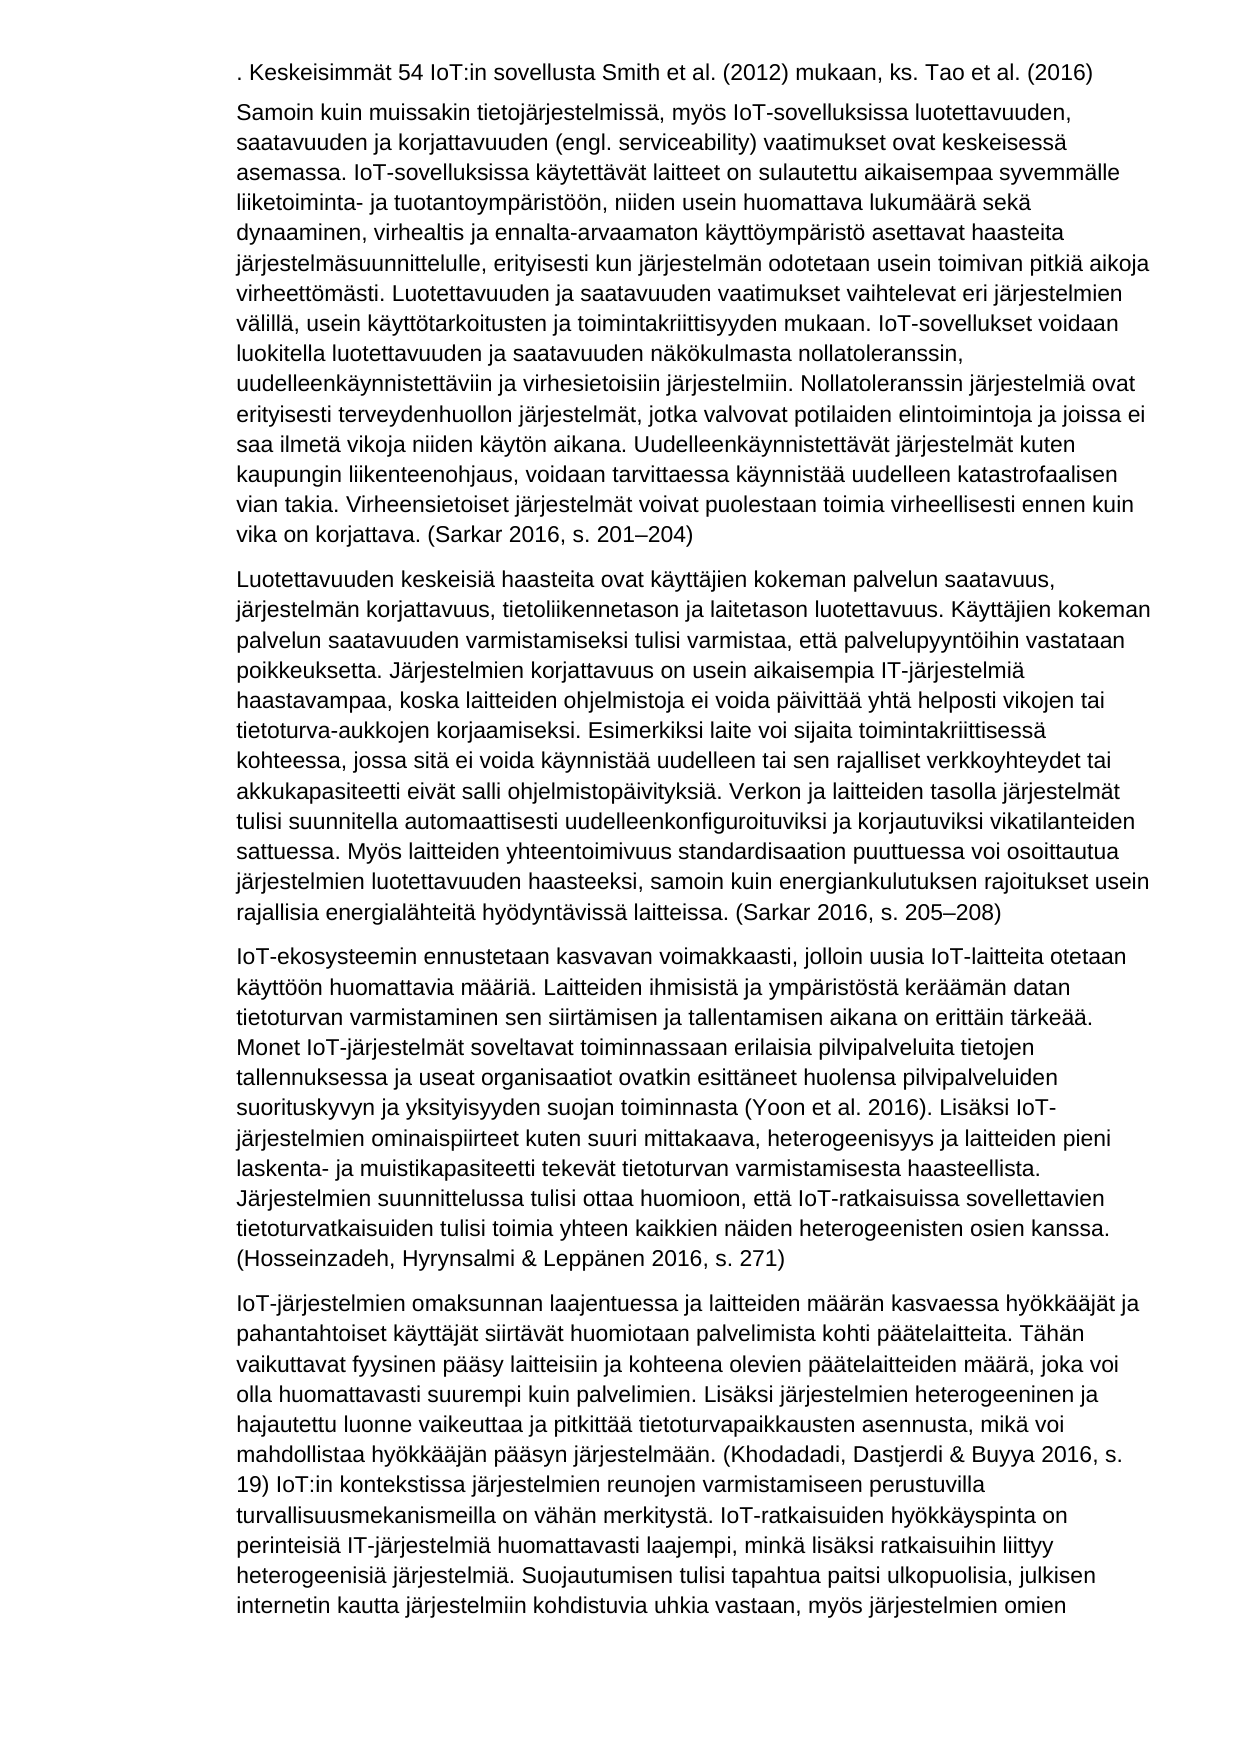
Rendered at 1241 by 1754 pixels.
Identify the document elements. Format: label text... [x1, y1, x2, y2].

text Samoin kuin muissakin tietojärjestelmissä, myös IoT-sovelluksissa luotettavuuden, saatavuuden ja korjattavuuden (engl. serviceability) vaatimukset ovat keskeisessä asemassa. IoT-sovelluksissa käytettävät laitteet on sulautettu aikaisempaa syvemmälle liiketoiminta- ja tuotantoympäristöön, niiden usein huomattava lukumäärä sekä dynaaminen, virhealtis ja ennalta-arvaamaton käyttöympäristö asettavat haasteita järjestelmäsuunnittelulle, erityisesti kun järjestelmän odotetaan usein toimivan pitkiä aikoja virheettömästi. Luotettavuuden ja saatavuuden vaatimukset vaihtelevat eri järjestelmien välillä, usein käyttötarkoitusten ja toimintakriittisyyden mukaan. IoT-sovellukset voidaan luokitella luotettavuuden ja saatavuuden näkökulmasta nollatoleranssin, uudelleenkäynnistettäviin ja virhesietoisiin järjestelmiin. Nollatoleranssin järjestelmiä ovat erityisesti terveydenhuollon järjestelmät, jotka valvovat potilaiden elintoimintoja ja joissa ei saa ilmetä vikoja niiden käytön aikana. Uudelleenkäynnistettävät järjestelmät kuten kaupungin liikenteenohjaus, voidaan tarvittaessa käynnistää uudelleen katastrofaalisen vian takia. Virheensietoiset järjestelmät voivat puolestaan toimia virheellisesti ennen kuin vika on korjattava. (Sarkar 2016, s. 201–204) [236, 98, 1152, 548]
text Luotettavuuden keskeisiä haasteita ovat käyttäjien kokeman palvelun saatavuus, järjestelmän korjattavuus, tietoliikennetason ja laitetason luotettavuus. Käyttäjien kokeman palvelun saatavuuden varmistamiseksi tulisi varmistaa, että palvelupyyntöihin vastataan poikkeuksetta. Järjestelmien korjattavuus on usein aikaisempia IT-järjestelmiä haastavampaa, koska laitteiden ohjelmistoja ei voida päivittää yhtä helposti vikojen tai tietoturva-aukkojen korjaamiseksi. Esimerkiksi laite voi sijaita toimintakriittisessä kohteessa, jossa sitä ei voida käynnistää uudelleen tai sen rajalliset verkkoyhteydet tai akkukapasiteetti eivät salli ohjelmistopäivityksiä. Verkon ja laitteiden tasolla järjestelmät tulisi suunnitella automaattisesti uudelleenkonfiguroituviksi ja korjautuviksi vikatilanteiden sattuessa. Myös laitteiden yhteentoimivuus standardisaation puuttuessa voi osoittautua järjestelmien luotettavuuden haasteeksi, samoin kuin energiankulutuksen rajoitukset usein rajallisia energialähteitä hyödyntävissä laitteissa. (Sarkar 2016, s. 205–208) [236, 566, 1152, 925]
text IoT-ekosysteemin ennustetaan kasvavan voimakkaasti, jolloin uusia IoT-laitteita otetaan käyttöön huomattavia määriä. Laitteiden ihmisistä ja ympäristöstä keräämän datan tietoturvan varmistaminen sen siirtämisen ja tallentamisen aikana on erittäin tärkeää. Monet IoT-järjestelmät soveltavat toiminnassaan erilaisia pilvipalveluita tietojen tallennuksessa ja useat organisaatiot ovatkin esittäneet huolensa pilvipalveluiden suorituskyvyn ja yksityisyyden suojan toiminnasta (Yoon et al. 2016). Lisäksi IoT-järjestelmien ominaispiirteet kuten suuri mittakaava, heterogeenisyys ja laitteiden pieni laskenta- ja muistikapasiteetti tekevät tietoturvan varmistamisesta haasteellista. Järjestelmien suunnittelussa tulisi ottaa huomioon, että IoT-ratkaisuissa sovellettavien tietoturvatkaisuiden tulisi toimia yhteen kaikkien näiden heterogeenisten osien kanssa. (Hosseinzadeh, Hyrynsalmi & Leppänen 2016, s. 271) [236, 943, 1152, 1272]
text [236, 1290, 1152, 1619]
